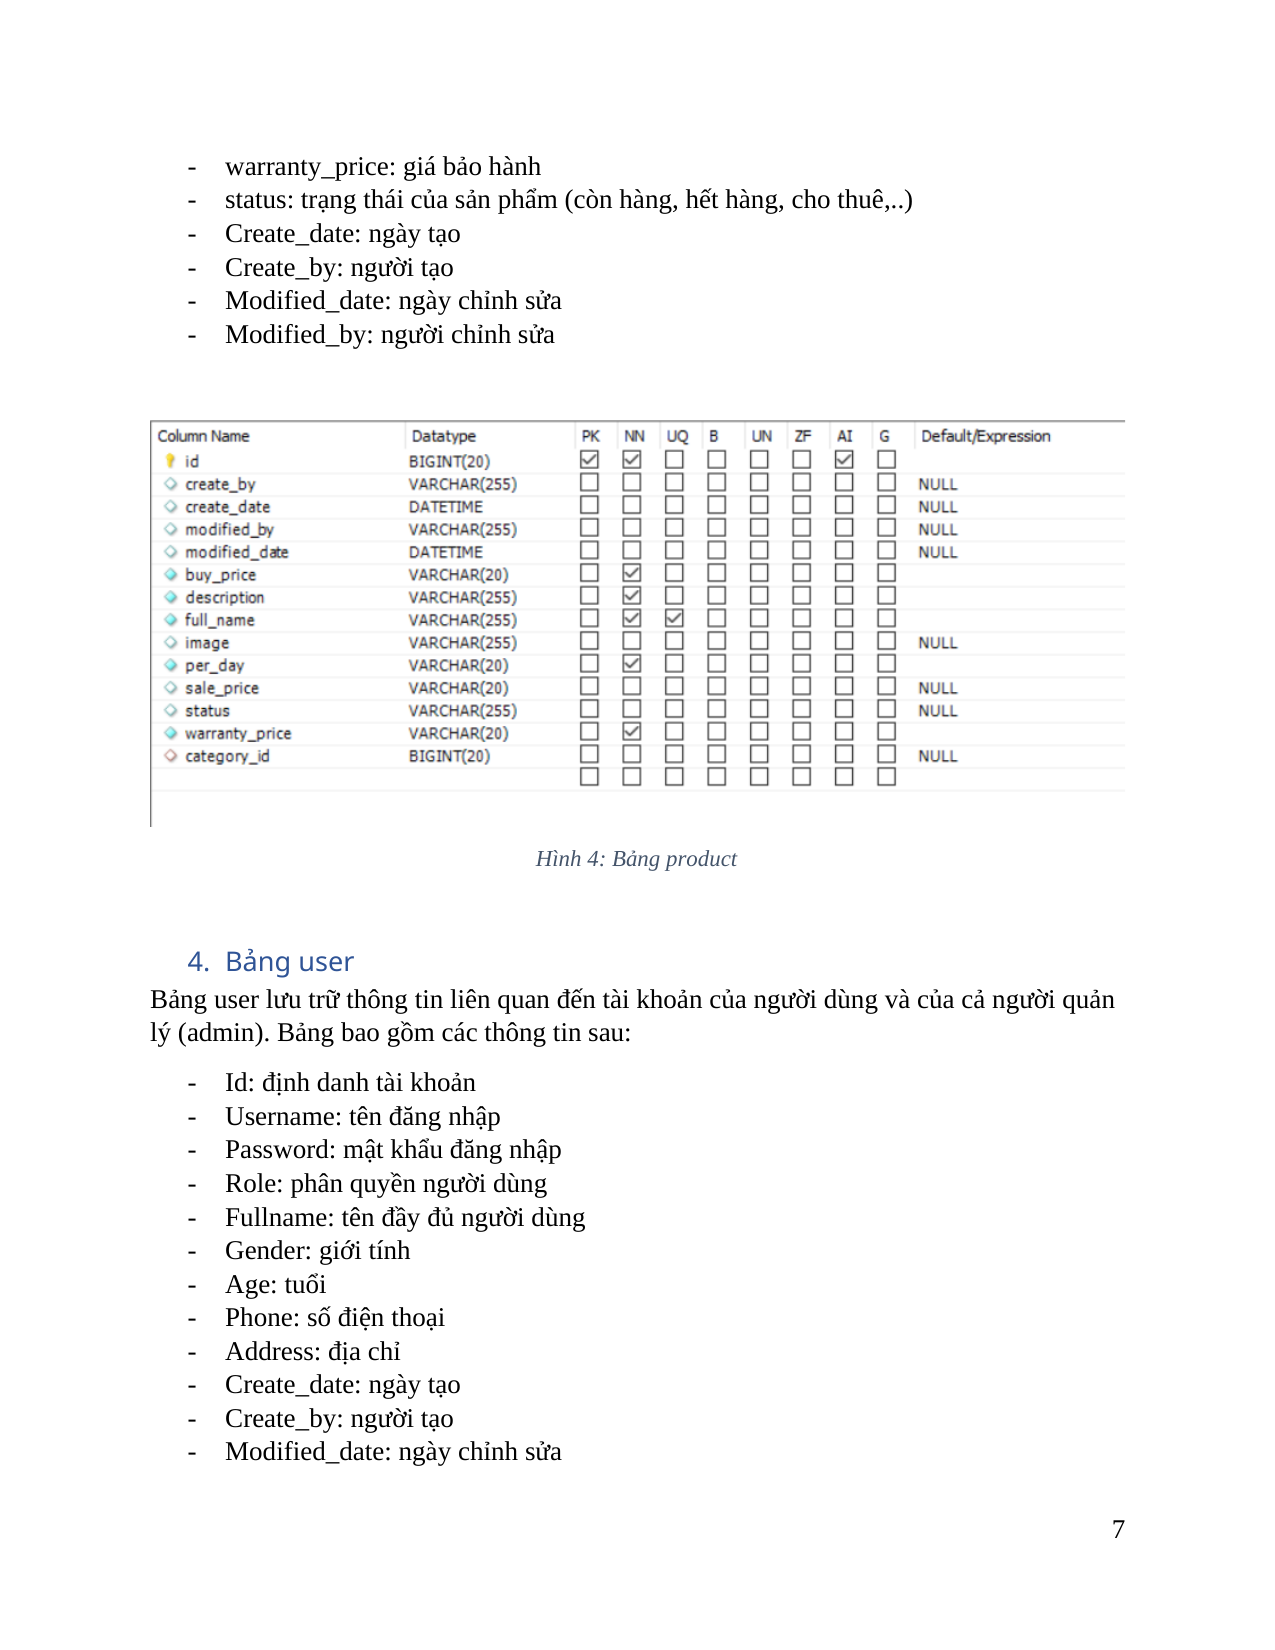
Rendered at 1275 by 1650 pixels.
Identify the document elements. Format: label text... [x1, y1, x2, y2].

list Create_by: người tạo [187, 1402, 1125, 1433]
list Id: định danh tài khoản [187, 1066, 1125, 1098]
list Username: tên đăng nhập [187, 1100, 1125, 1131]
text Bảng user lưu trữ thông tin liên quan đến tài khoản của người dùng và của cả người quản lý (admin). Bảng bao gồm các thông tin sau: [150, 983, 1125, 1047]
list Gender: giới tính [187, 1234, 1125, 1265]
list Age: tuổi [187, 1268, 1125, 1299]
list Create_date: ngày tạo [187, 1368, 1125, 1399]
subtitle Bảng user [187, 943, 1125, 980]
list Modified_date: ngày chỉnh sửa [187, 284, 1125, 315]
list Modified_date: ngày chỉnh sửa [187, 1435, 1125, 1467]
picture [150, 418, 1125, 827]
text Hình 4: Bảng product [150, 846, 1125, 872]
list Create_by: người tạo [187, 251, 1125, 282]
list Modified_by: người chỉnh sửa [187, 318, 1125, 349]
list Create_date: ngày tạo [187, 217, 1125, 248]
list Phone: số điện thoại [187, 1301, 1125, 1332]
list status: trạng thái của sản phẩm (còn hàng, hết hàng, cho thuê,..) [187, 183, 1125, 215]
list Role: phân quyền người dùng [187, 1167, 1125, 1198]
list Address: địa chỉ [187, 1335, 1125, 1366]
list Fullname: tên đầy đủ người dùng [187, 1201, 1125, 1232]
list Password: mật khẩu đăng nhập [187, 1133, 1125, 1165]
list warranty_price: giá bảo hành [187, 150, 1125, 181]
